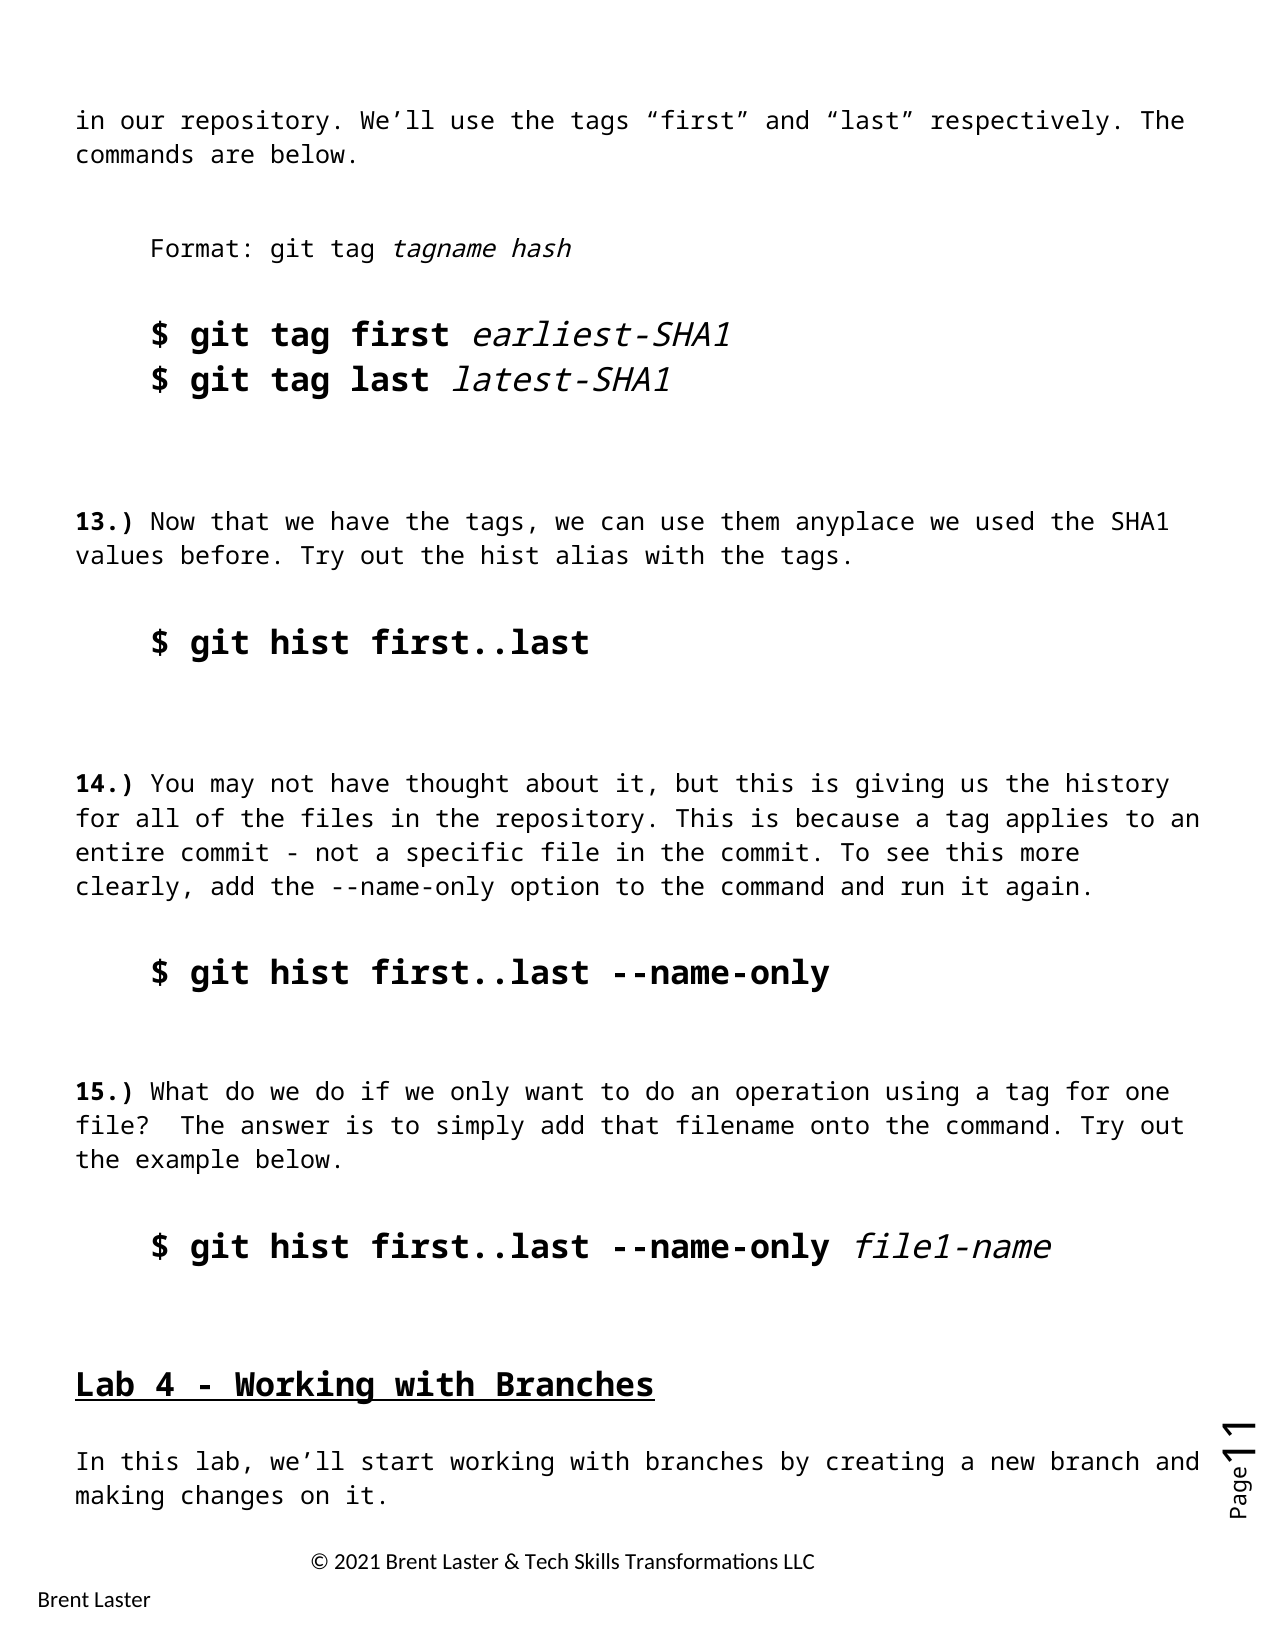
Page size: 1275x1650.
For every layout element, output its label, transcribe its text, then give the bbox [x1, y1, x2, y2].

text $ git hist first..last --name-only file1-name [150, 1223, 1200, 1268]
text $ git tag first earliest-SHA1 [150, 311, 1200, 356]
text 13.) Now that we have the tags, we can use them anyplace we used the SHA1 values before. Try out the hist alias with the tags. [75, 504, 1200, 572]
text In this lab, we’ll start working with branches by creating a new branch and making changes on it. [75, 1443, 1200, 1511]
text Format: git tag tagname hash [75, 230, 1200, 264]
text $ git hist first..last [150, 618, 1200, 664]
text $ git hist first..last --name-only [150, 949, 1200, 994]
text $ git tag last latest-SHA1 [150, 356, 1200, 402]
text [75, 103, 1200, 171]
text 15.) What do we do if we only want to do an operation using a tag for one file? The answer is to simply add that filename onto the command. Try out the example below. [75, 1074, 1200, 1176]
text 14.) You may not have thought about it, but this is giving us the history for all of the files in the repository. This is because a tag applies to an entire commit - not a specific file in the commit. To see this more clearly, add the --name-only option to the command and run it again. [75, 766, 1200, 902]
title Lab 4 - Working with Branches [75, 1360, 1200, 1406]
